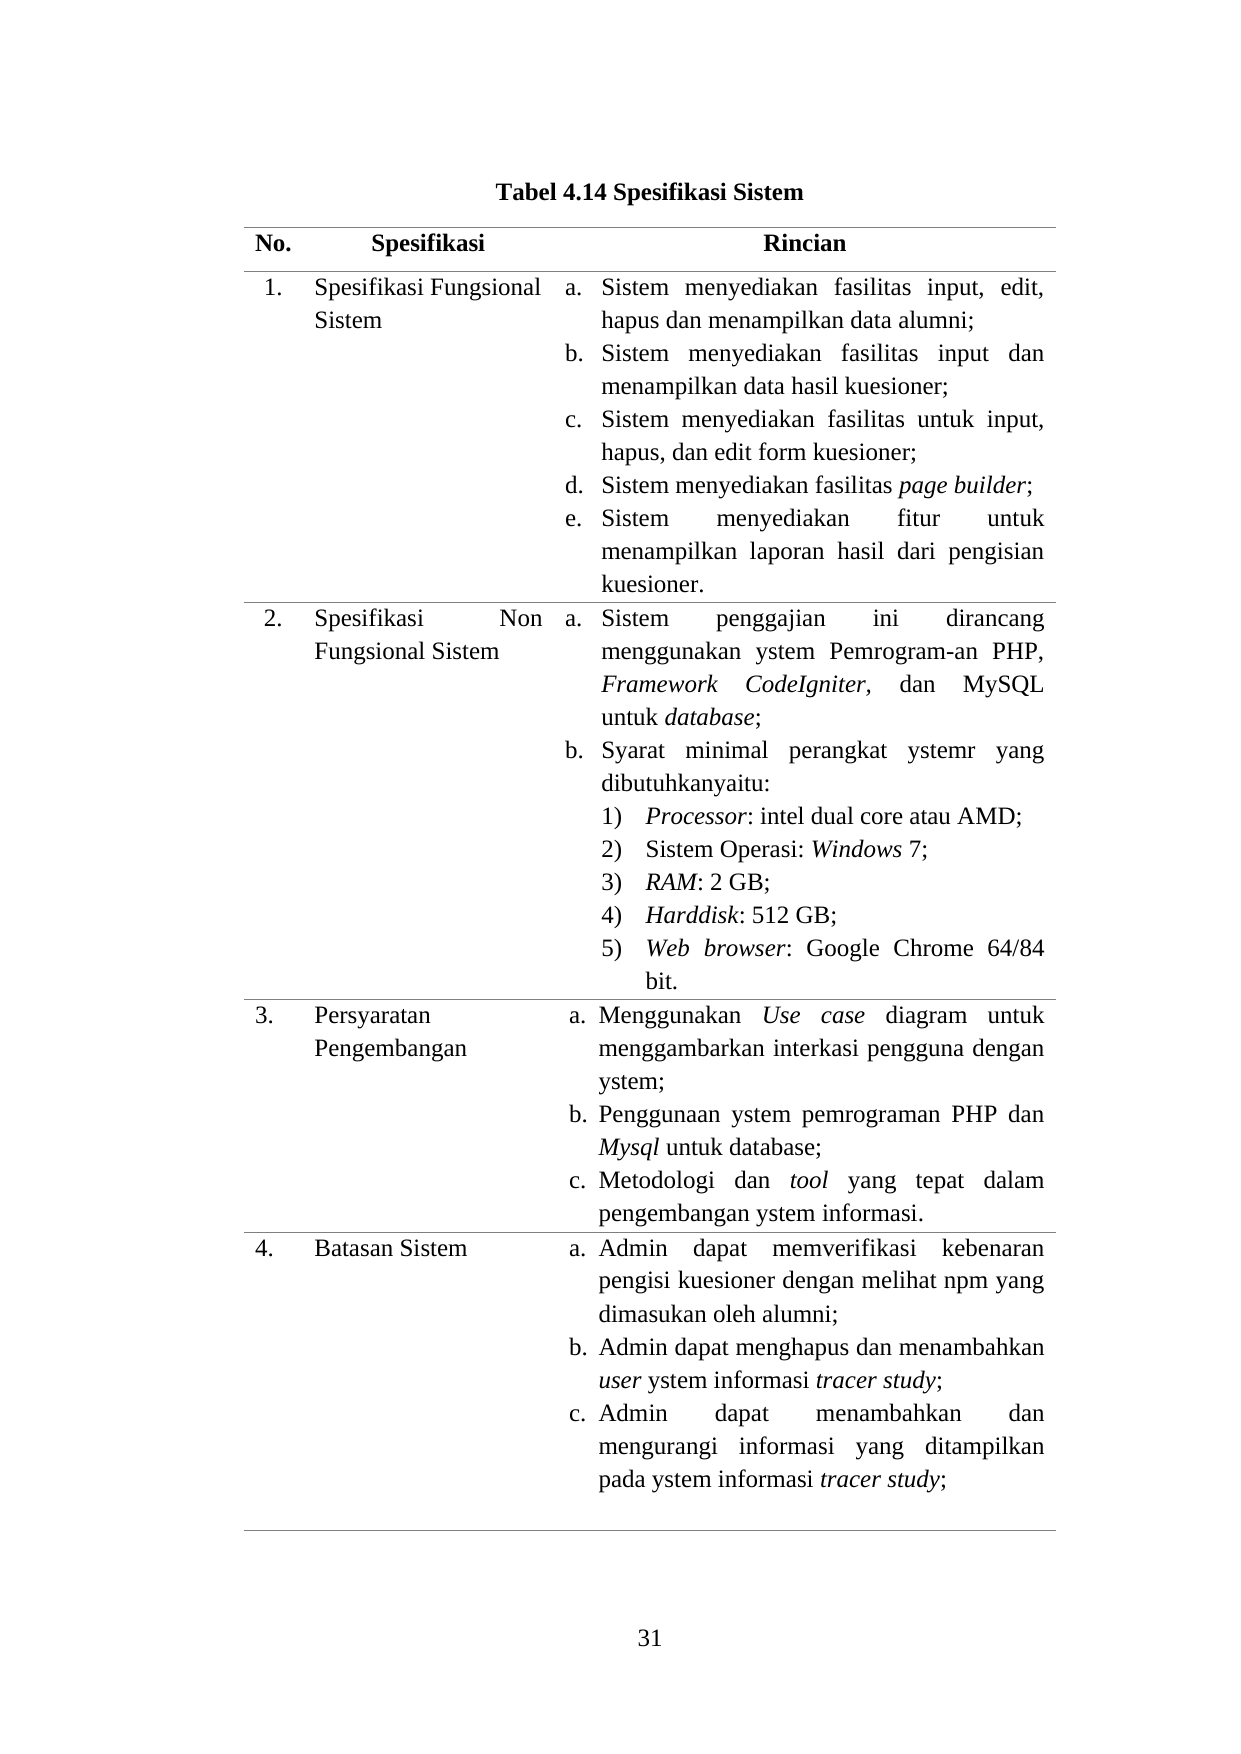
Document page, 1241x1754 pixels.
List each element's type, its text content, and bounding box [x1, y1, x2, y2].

table_cell Spesifikasi Fungsional Sistem [303, 272, 553, 602]
table_cell 2. [244, 603, 303, 999]
table_cell 1. [244, 272, 303, 602]
table_header No. [244, 228, 303, 271]
table_header Rincian [554, 228, 1056, 271]
table_cell Admin dapat memverifikasi kebenaran pengisi kuesioner dengan melihat npm yang dimasukan oleh alumni; Admin dapat menghapus dan menambahkan user ystem informasi tracer study; Admin dapat menambahkan dan mengurangi informasi yang ditampilkan pada ystem informasi tracer study; [554, 1233, 1056, 1530]
table_cell Persyaratan Pengembangan [303, 1000, 553, 1232]
table_cell Sistem penggajian ini dirancang menggunakan ystem Pemrogram-an PHP, Framework CodeIgniter, dan MySQL untuk database; Syarat minimal perangkat ystemr yang dibutuhkanyaitu: Processor: intel dual core atau AMD; Sistem Operasi: Windows 7; RAM: 2 GB; Harddisk: 512 GB; Web browser: Google Chrome 64/84 bit. [554, 603, 1056, 999]
table_cell Spesifikasi Non Fungsional Sistem [303, 603, 553, 999]
table_cell Menggunakan Use case diagram untuk menggambarkan interkasi pengguna dengan ystem; Penggunaan ystem pemrograman PHP dan Mysql untuk database; Metodologi dan tool yang tepat dalam pengembangan ystem informasi. [554, 1000, 1056, 1232]
table_cell 4. [244, 1233, 303, 1530]
table_cell Sistem menyediakan fasilitas input, edit, hapus dan menampilkan data alumni; Sistem menyediakan fasilitas input dan menampilkan data hasil kuesioner; Sistem menyediakan fasilitas untuk input, hapus, dan edit form kuesioner; Sistem menyediakan fasilitas page builder; Sistem menyediakan fitur untuk menampilkan laporan hasil dari pengisian kuesioner. [554, 272, 1056, 602]
table_cell Batasan Sistem [303, 1233, 553, 1530]
table_header Spesifikasi [303, 228, 553, 271]
table_cell 3. [244, 1000, 303, 1232]
